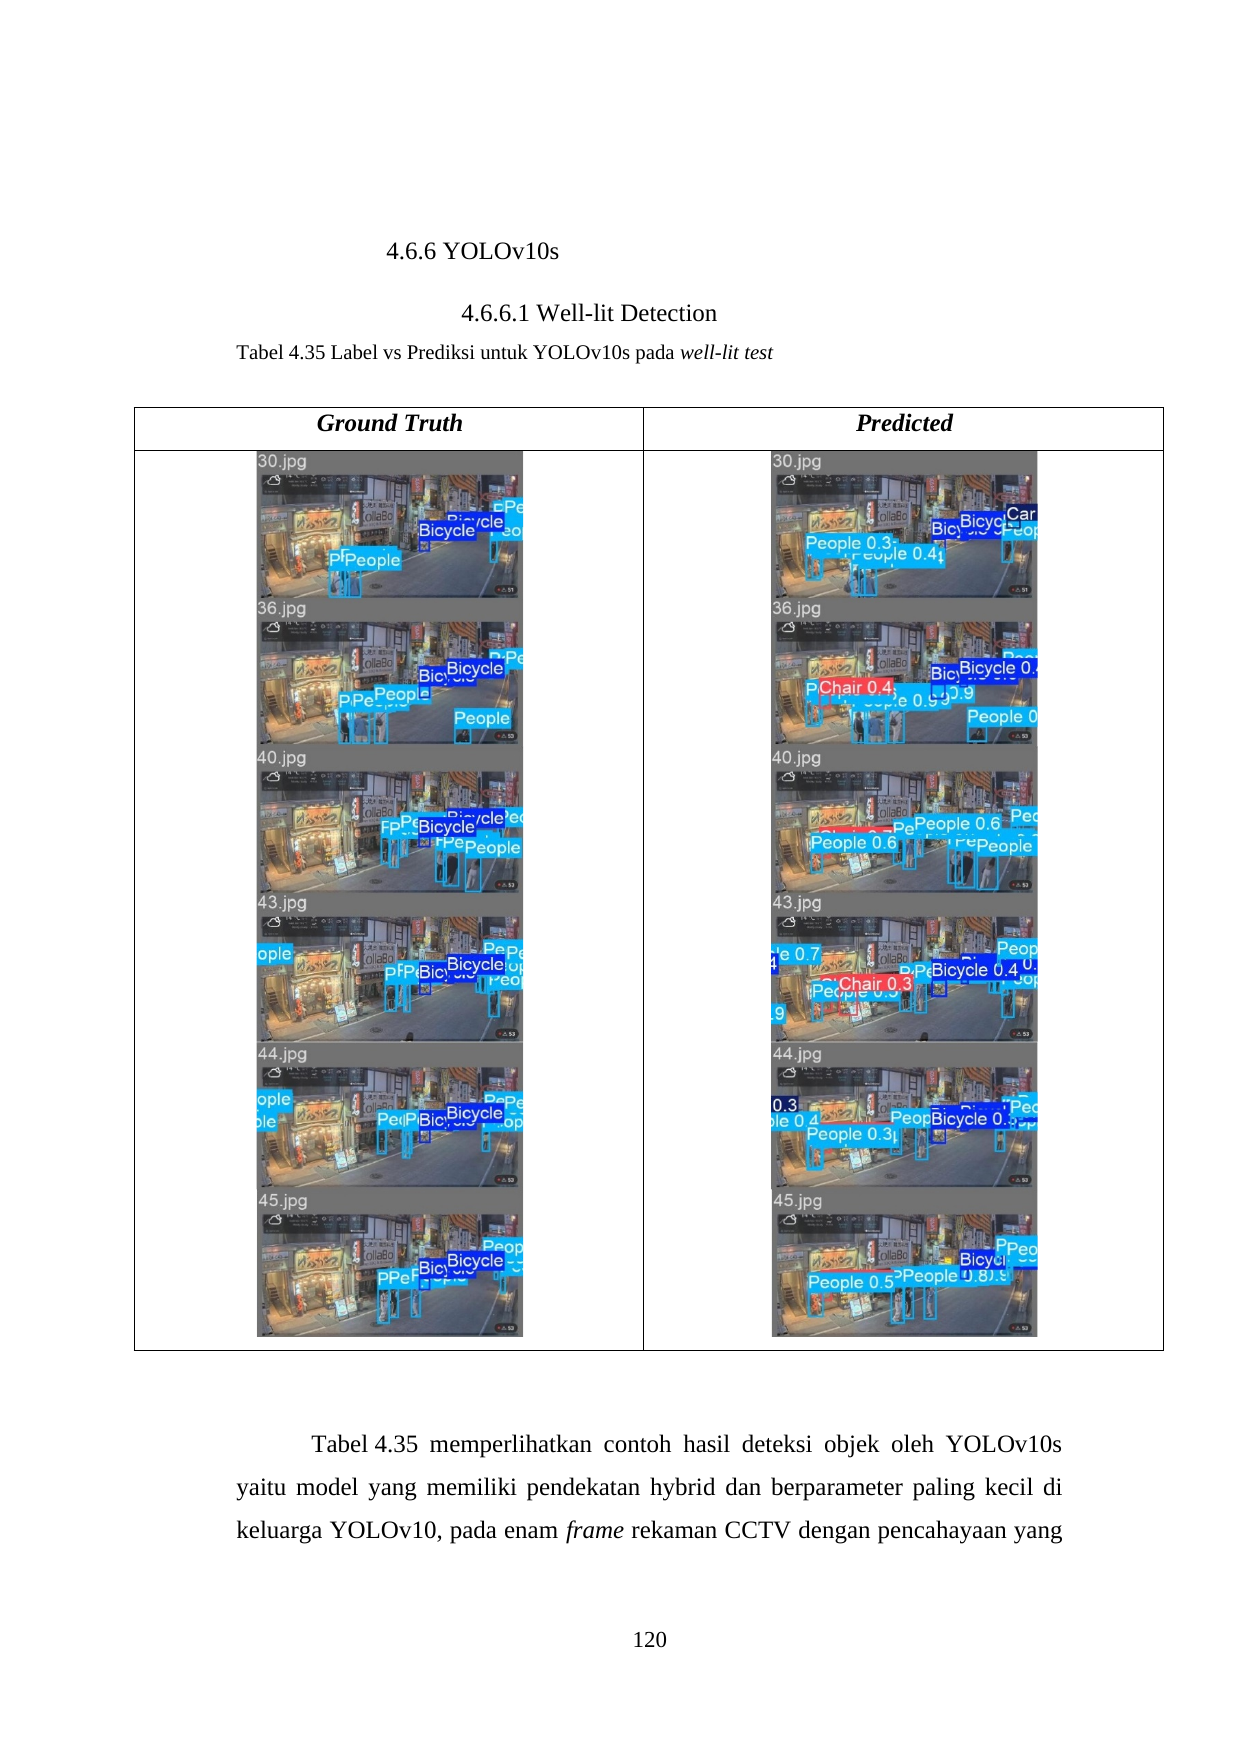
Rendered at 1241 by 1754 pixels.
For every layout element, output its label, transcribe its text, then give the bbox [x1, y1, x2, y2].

table_cell [644, 451, 1163, 1350]
picture [771, 451, 1038, 1337]
subtitle 4.6.6.1 Well-lit Detection [386, 298, 1063, 327]
subtitle 4.6.6 YOLOv10s [311, 236, 1063, 265]
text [236, 1429, 1063, 1544]
table_cell [135, 451, 643, 1350]
picture [513, 1268, 524, 1272]
picture [256, 451, 524, 1337]
picture [1016, 826, 1038, 836]
text Tabel 4.35 Label vs Prediksi untuk YOLOv10s pada well-lit test [236, 340, 1063, 364]
table_header Ground Truth [135, 408, 643, 450]
table_header Predicted [644, 408, 1163, 450]
